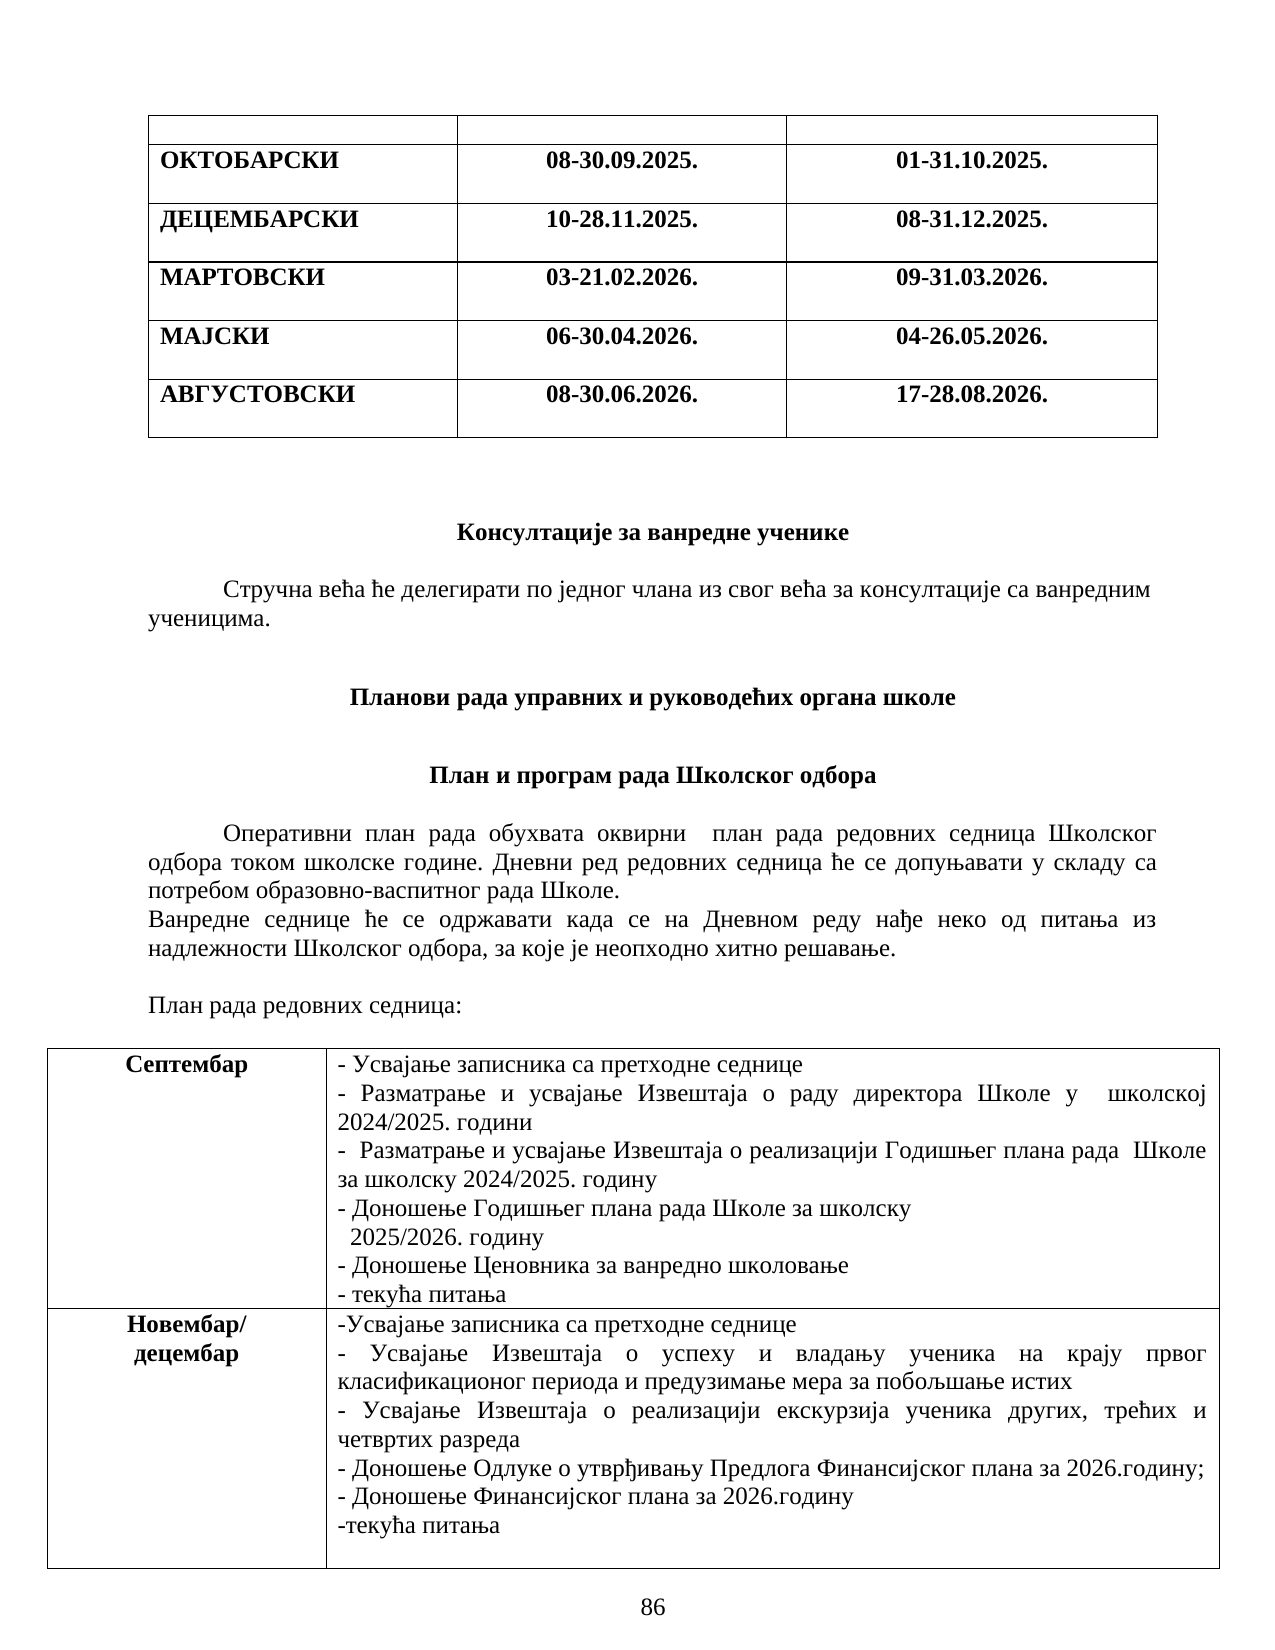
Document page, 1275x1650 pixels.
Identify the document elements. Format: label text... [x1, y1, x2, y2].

subtitle Планови рада управних и руководећих органа школе [148, 682, 1158, 711]
subtitle Консултације за ванредне ученике [148, 517, 1158, 546]
text Ванредне седнице ће се одржавати када се на Дневном реду нађе неко од питања из надлежности Школског одбора, за које је неопходно хитно решавање. [148, 904, 1158, 962]
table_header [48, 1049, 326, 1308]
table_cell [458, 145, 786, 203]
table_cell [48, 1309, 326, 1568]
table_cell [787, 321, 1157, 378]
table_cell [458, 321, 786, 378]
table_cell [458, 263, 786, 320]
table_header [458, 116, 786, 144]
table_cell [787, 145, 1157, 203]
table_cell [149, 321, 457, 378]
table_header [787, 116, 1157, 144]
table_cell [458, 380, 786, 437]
subtitle План и програм рада Школског одбора [148, 761, 1158, 789]
text Стручна већа ће делегирати по једног члана из свог већа за консултације са ванредним ученицима. [148, 574, 1158, 632]
text Оперативни план рада обухвата оквирни план рада редовних седница Школског одбора током школске године. Дневни ред редовних седница ће се допуњавати у складу са потребом образовно-васпитног рада Школе. [148, 818, 1158, 904]
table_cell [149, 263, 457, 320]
text План рада редовних седница: [148, 991, 1158, 1019]
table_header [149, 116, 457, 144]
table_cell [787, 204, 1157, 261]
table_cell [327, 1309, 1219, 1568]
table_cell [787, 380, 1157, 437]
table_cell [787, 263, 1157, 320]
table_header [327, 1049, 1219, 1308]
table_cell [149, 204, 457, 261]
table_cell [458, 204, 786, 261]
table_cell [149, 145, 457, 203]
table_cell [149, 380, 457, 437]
